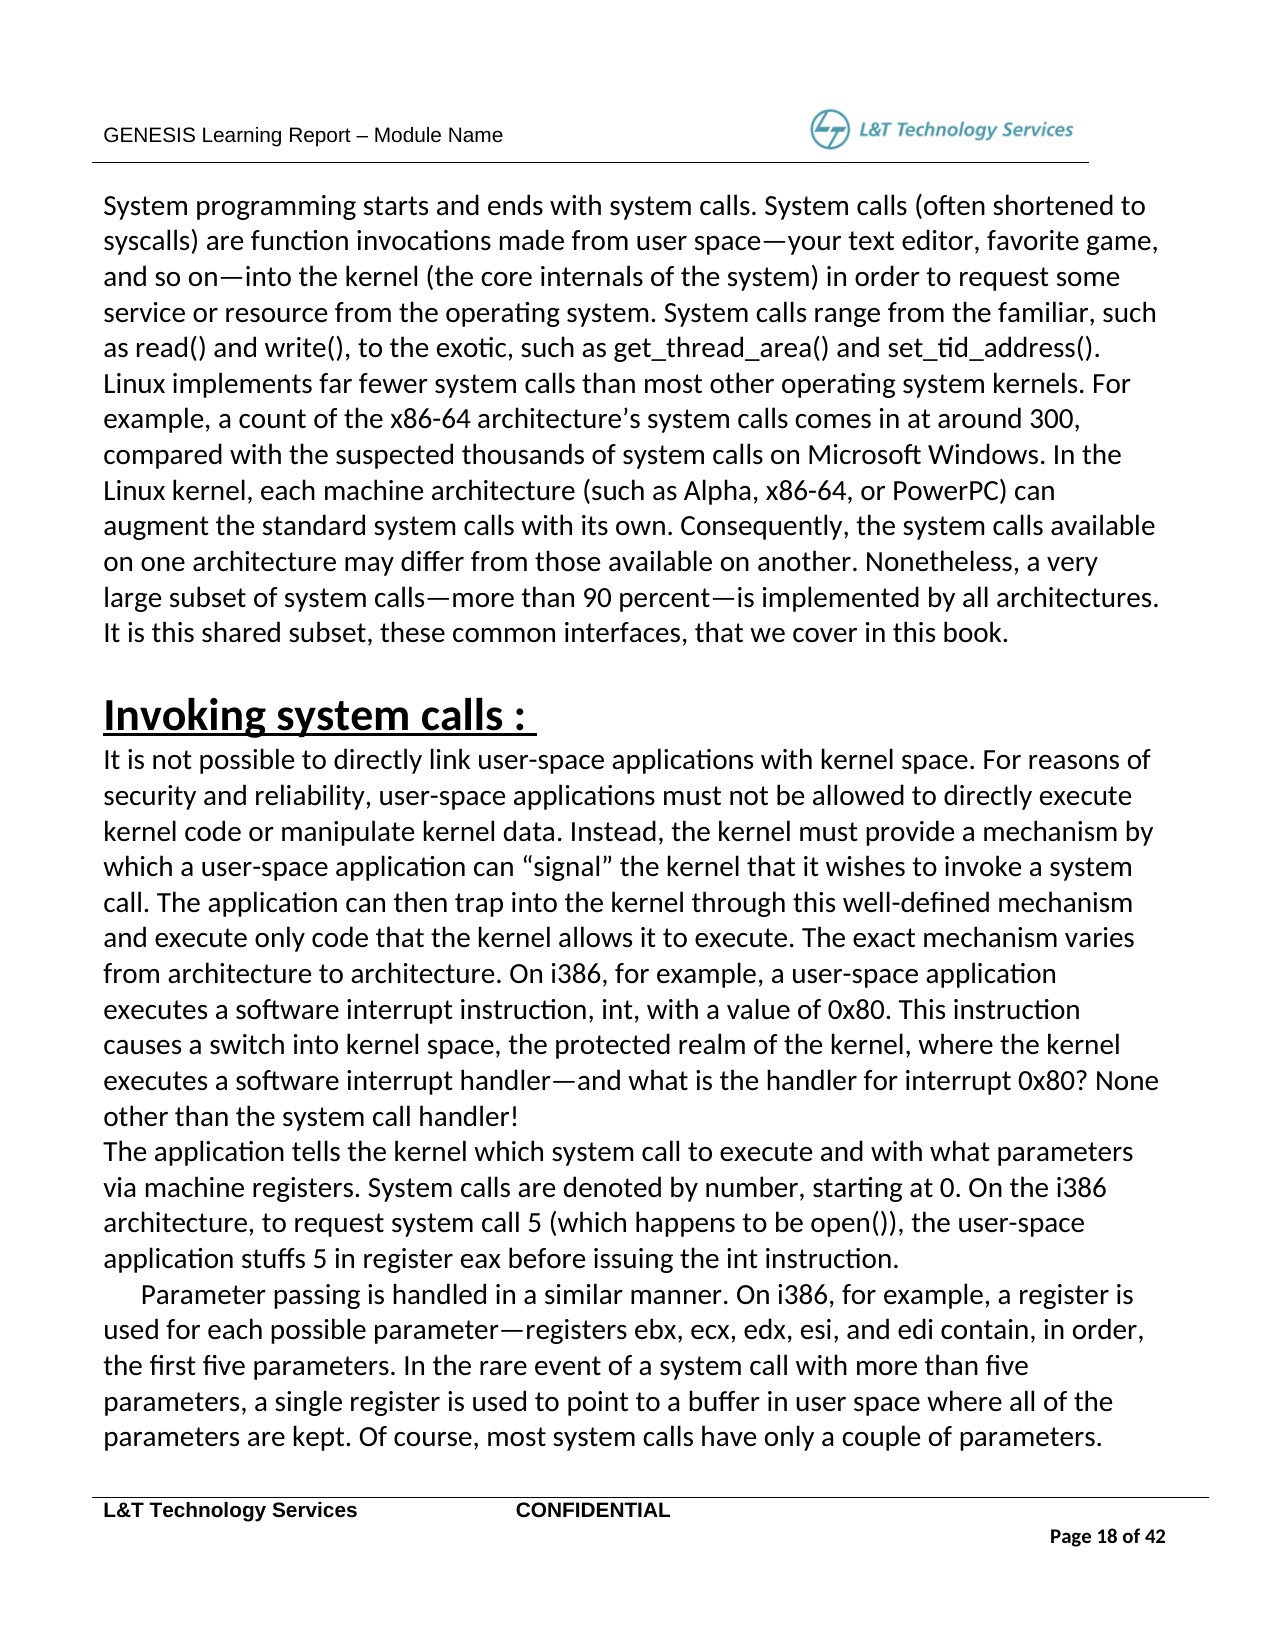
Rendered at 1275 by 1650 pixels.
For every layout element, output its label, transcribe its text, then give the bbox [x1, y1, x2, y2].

text The application tells the kernel which system call to execute and with what parameters via machine registers. System calls are denoted by number, starting at 0. On the i386 architecture, to request system call 5 (which happens to be open()), the user-space application stuffs 5 in register eax before issuing the int instruction. [103, 1133, 1162, 1276]
text System programming starts and ends with system calls. System calls (often shortened to syscalls) are function invocations made from user space—your text editor, favorite game, and so on—into the kernel (the core internals of the system) in order to request some service or resource from the operating system. System calls range from the familiar, such as read() and write(), to the exotic, such as get_thread_area() and set_tid_address(). [103, 187, 1162, 365]
text Invoking system calls : [103, 686, 1162, 741]
text Parameter passing is handled in a similar manner. On i386, for example, a register is used for each possible parameter—registers ebx, ecx, edx, esi, and edi contain, in order, the first five parameters. In the rare event of a system call with more than five parameters, a single register is used to point to a buffer in user space where all of the parameters are kept. Of course, most system calls have only a couple of parameters. [103, 1276, 1162, 1454]
text It is not possible to directly link user-space applications with kernel space. For reasons of security and reliability, user-space applications must not be allowed to directly execute kernel code or manipulate kernel data. Instead, the kernel must provide a mechanism by which a user-space application can “signal” the kernel that it wishes to invoke a system call. The application can then trap into the kernel through this well-defined mechanism and execute only code that the kernel allows it to execute. The exact mechanism varies from architecture to architecture. On i386, for example, a user-space application executes a software interrupt instruction, int, with a value of 0x80. This instruction causes a switch into kernel space, the protected realm of the kernel, where the kernel executes a software interrupt handler—and what is the handler for interrupt 0x80? None other than the system call handler! [103, 741, 1162, 1133]
text Linux implements far fewer system calls than most other operating system kernels. For example, a count of the x86-64 architecture’s system calls comes in at around 300, compared with the suspected thousands of system calls on Microsoft Windows. In the Linux kernel, each machine architecture (such as Alpha, x86-64, or PowerPC) can augment the standard system calls with its own. Consequently, the system calls available on one architecture may differ from those available on another. Nonetheless, a very large subset of system calls—more than 90 percent—is implemented by all architectures. It is this shared subset, these common interfaces, that we cover in this book. [103, 365, 1162, 650]
